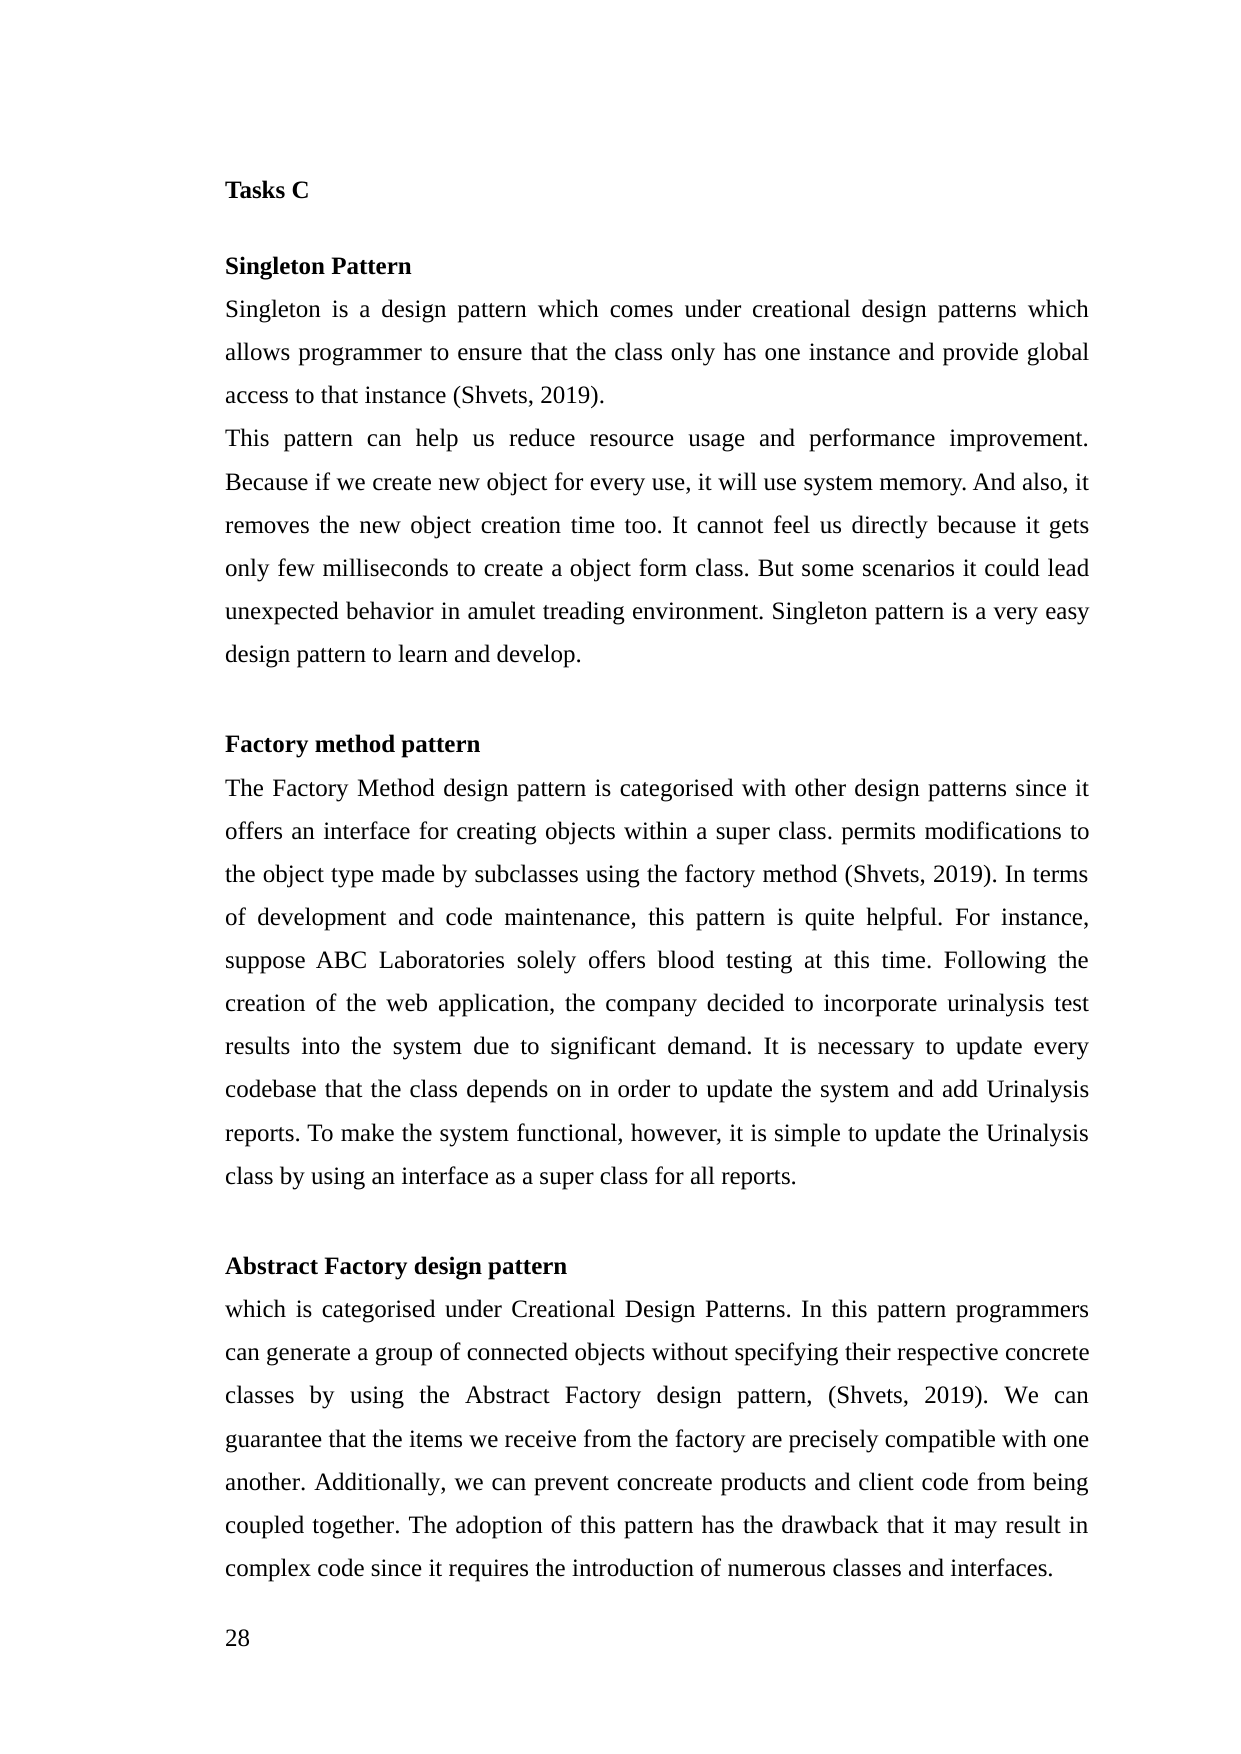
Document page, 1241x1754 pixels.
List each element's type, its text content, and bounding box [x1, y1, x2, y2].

text The Factory Method design pattern is categorised with other design patterns since it offers an interface for creating objects within a super class. permits modifications to the object type made by subclasses using the factory method (Shvets, 2019). In terms of development and code maintenance, this pattern is quite helpful. For instance, suppose ABC Laboratories solely offers blood testing at this time. Following the creation of the web application, the company decided to incorporate urinalysis test results into the system due to significant demand. It is necessary to update every codebase that the class depends on in order to update the system and add Urinalysis reports. To make the system functional, however, it is simple to update the Urinalysis class by using an interface as a super class for all reports. [225, 773, 1090, 1189]
text which is categorised under Creational Design Patterns. In this pattern programmers can generate a group of connected objects without specifying their respective concrete classes by using the Abstract Factory design pattern, (Shvets, 2019). We can guarantee that the items we receive from the factory are precisely compatible with one another. Additionally, we can prevent concreate products and client code from being coupled together. The adoption of this pattern has the drawback that it may result in complex code since it requires the introduction of numerous classes and interfaces. [225, 1294, 1090, 1582]
subtitle Abstract Factory design pattern [225, 1251, 1090, 1280]
text This pattern can help us reduce resource usage and performance improvement. Because if we create new object for every use, it will use system memory. And also, it removes the new object creation time too. It cannot feel us directly because it gets only few milliseconds to create a object form class. But some scenarios it could lead unexpected behavior in amulet treading environment. Singleton pattern is a very easy design pattern to learn and develop. [225, 423, 1090, 668]
text Singleton is a design pattern which comes under creational design patterns which allows programmer to ensure that the class only has one instance and provide global access to that instance. [225, 294, 1090, 409]
subtitle Tasks C [225, 175, 1090, 204]
subtitle Factory method pattern [225, 729, 1090, 758]
subtitle Singleton Pattern [225, 251, 1090, 280]
